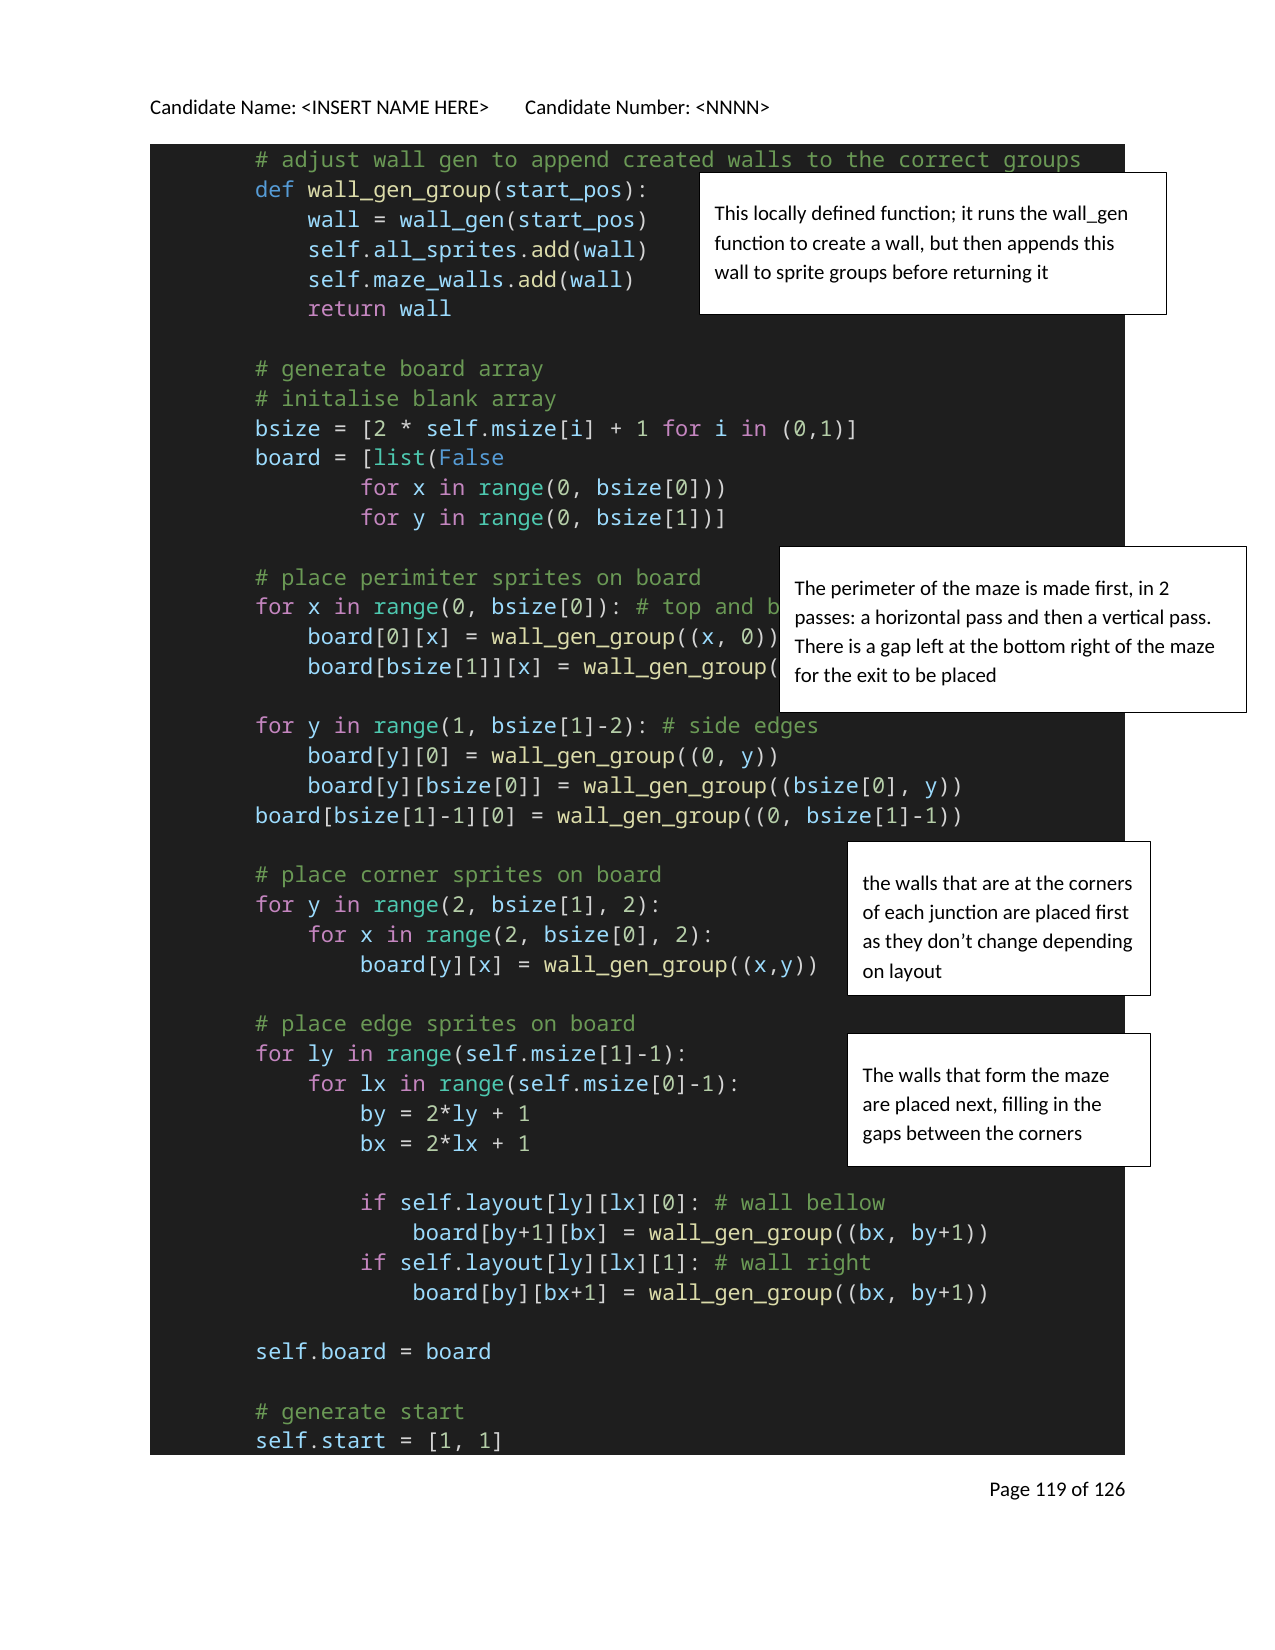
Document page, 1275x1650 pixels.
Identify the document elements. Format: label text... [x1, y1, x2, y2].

text for x in range(2, bsize[0], 2): [150, 919, 847, 949]
text board[by][bx+1] = wall_gen_group((bx, by+1)) [150, 1276, 1125, 1306]
text for ly in range(self.msize[1]-1): [150, 1038, 847, 1068]
text # place edge sprites on board [150, 1008, 1125, 1038]
text by = 2*ly + 1 [150, 1098, 847, 1127]
text board[bsize[1]-1][0] = wall_gen_group((0, bsize[1]-1)) [150, 800, 1125, 829]
text # adjust wall gen to append created walls to the correct groups [150, 144, 1125, 174]
text for y in range(0, bsize[1])] [150, 502, 1125, 532]
text board[by+1][bx] = wall_gen_group((bx, by+1)) [150, 1217, 1125, 1247]
text def wall_gen_group(start_pos): [150, 174, 699, 204]
text board[y][0] = wall_gen_group((0, y)) [150, 740, 1125, 770]
text board[y][x] = wall_gen_group((x,y)) [150, 949, 847, 978]
text # place perimiter sprites on board [150, 561, 779, 591]
text for x in range(0, bsize[0]): # top and bottom edges [150, 591, 779, 621]
text for lx in range(self.msize[0]-1): [150, 1068, 847, 1098]
text self.maze_walls.add(wall) [150, 263, 699, 293]
text for y in range(1, bsize[1]-2): # side edges [150, 710, 1125, 740]
text if self.layout[ly][lx][0]: # wall bellow [150, 1187, 1125, 1217]
text for x in range(0, bsize[0])) [150, 472, 1125, 502]
text # place corner sprites on board [150, 859, 847, 889]
text # generate board array [150, 353, 1125, 383]
text self.board = board [150, 1336, 1125, 1366]
text # generate start [150, 1396, 1125, 1425]
text board = [list(False [150, 442, 1125, 472]
text for y in range(2, bsize[1], 2): [150, 889, 847, 919]
text bx = 2*lx + 1 [150, 1127, 847, 1157]
text self.all_sprites.add(wall) [150, 234, 699, 263]
text if self.layout[ly][lx][1]: # wall right [150, 1247, 1125, 1276]
text # initalise blank array [150, 383, 1125, 412]
text board[bsize[1]][x] = wall_gen_group((x, bsize[1])) [150, 651, 779, 681]
text self.start = [1, 1] [150, 1425, 1125, 1455]
text wall = wall_gen(start_pos) [150, 204, 699, 234]
text return wall [150, 293, 1125, 323]
text board[0][x] = wall_gen_group((x, 0)) [150, 621, 779, 651]
text board[y][bsize[0]] = wall_gen_group((bsize[0], y)) [150, 770, 1125, 800]
text bsize = [2 * self.msize[i] + 1 for i in (0,1)] [150, 412, 1125, 442]
